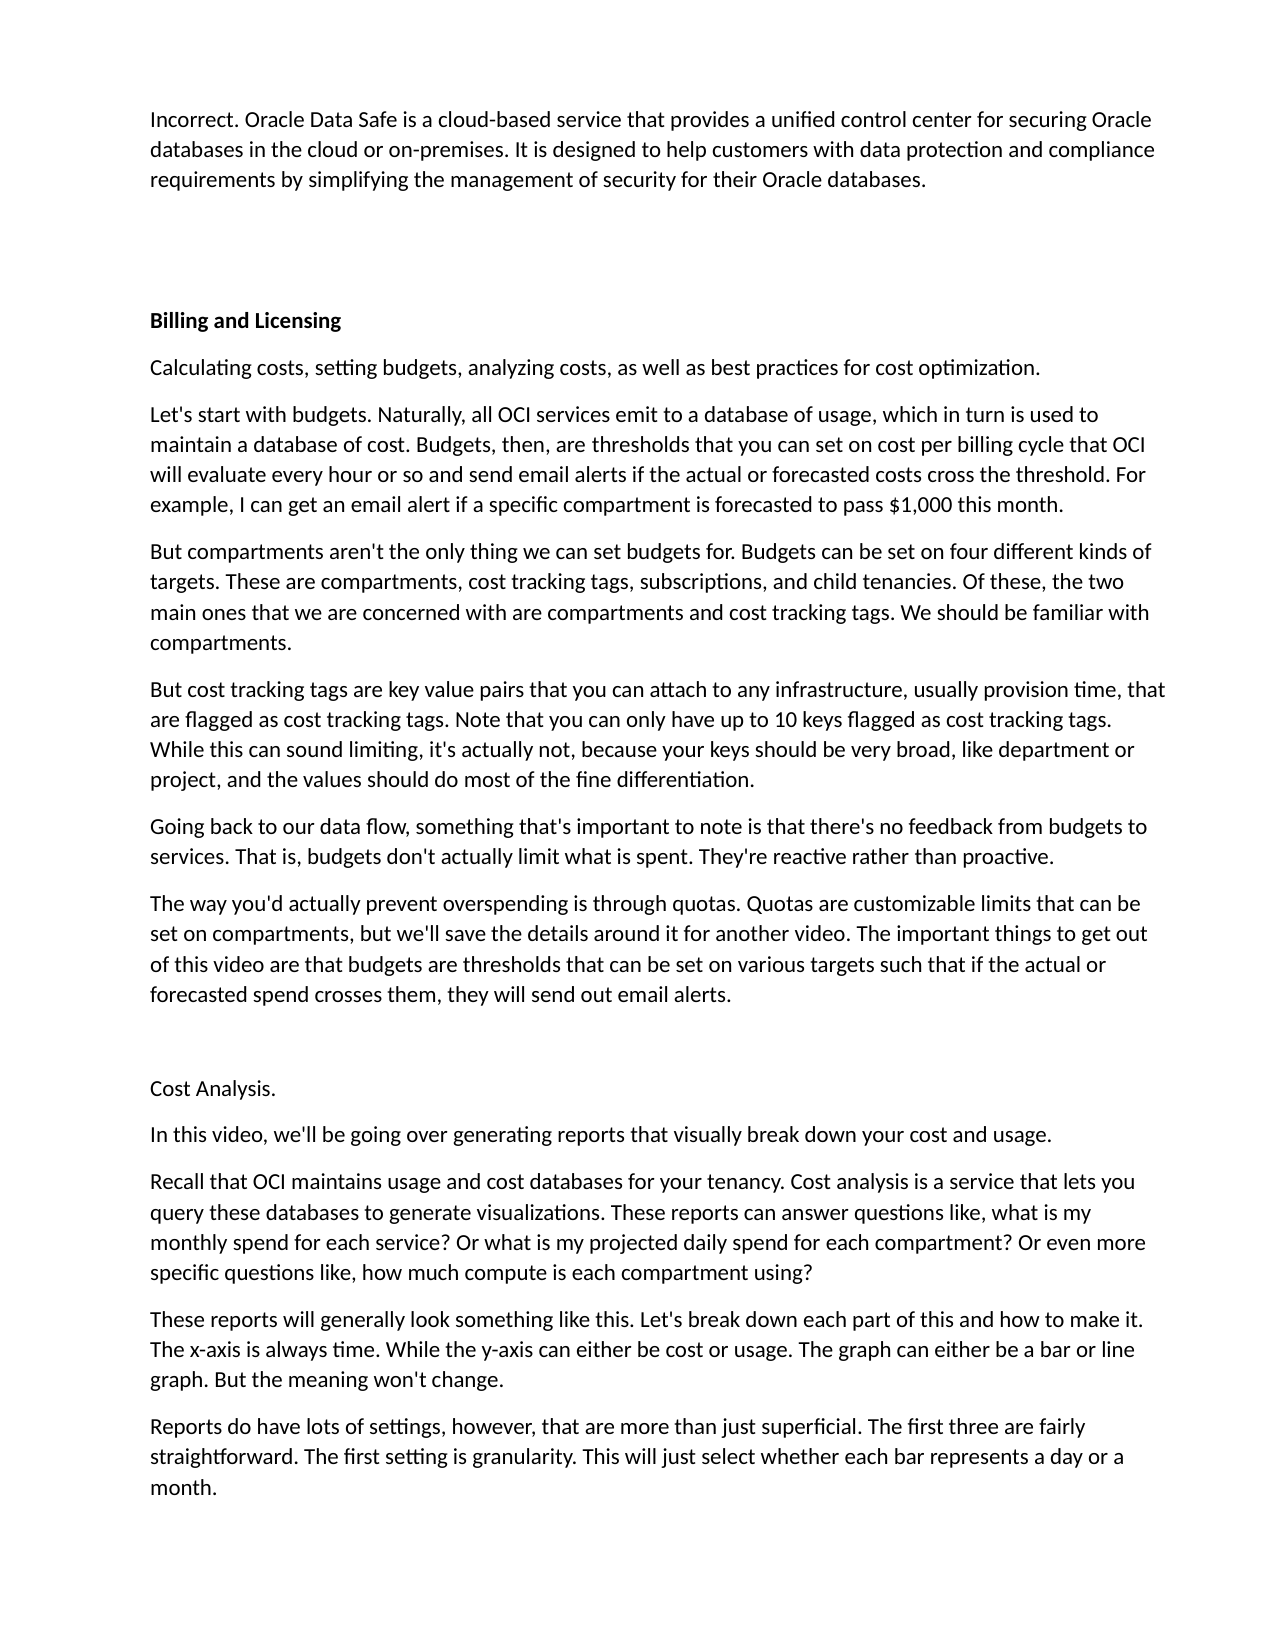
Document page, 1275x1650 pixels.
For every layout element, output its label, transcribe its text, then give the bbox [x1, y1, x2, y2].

text Billing and Licensing [150, 306, 1170, 334]
text These reports will generally look something like this. Let's break down each part of this and how to make it. The x-axis is always time. While the y-axis can either be cost or usage. The graph can either be a bar or line graph. But the meaning won't change. [150, 1305, 1170, 1393]
text Incorrect. Oracle Data Safe is a cloud-based service that provides a unified control center for securing Oracle databases in the cloud or on-premises. It is designed to help customers with data protection and compliance requirements by simplifying the management of security for their Oracle databases. [150, 105, 1170, 193]
text In this video, we'll be going over generating reports that visually break down your cost and usage. [150, 1121, 1170, 1149]
text But compartments aren't the only thing we can set budgets for. Budgets can be set on four different kinds of targets. These are compartments, cost tracking tags, subscriptions, and child tenancies. Of these, the two main ones that we are concerned with are compartments and cost tracking tags. We should be familiar with compartments. [150, 537, 1170, 656]
text The way you'd actually prevent overspending is through quotas. Quotas are customizable limits that can be set on compartments, but we'll save the details around it for another video. The important things to get out of this video are that budgets are thresholds that can be set on various targets such that if the actual or forecasted spend crosses them, they will send out email alerts. [150, 889, 1170, 1008]
text Recall that OCI maintains usage and cost databases for your tenancy. Cost analysis is a service that lets you query these databases to generate visualizations. These reports can answer questions like, what is my monthly spend for each service? Or what is my projected daily spend for each compartment? Or even more specific questions like, how much compute is each compartment using? [150, 1167, 1170, 1286]
text Calculating costs, setting budgets, analyzing costs, as well as best practices for cost optimization. [150, 353, 1170, 381]
text Cost Analysis. [150, 1074, 1170, 1102]
text Going back to our data flow, something that's important to note is that there's no feedback from budgets to services. That is, budgets don't actually limit what is spent. They're reactive rather than proactive. [150, 812, 1170, 871]
text Let's start with budgets. Naturally, all OCI services emit to a database of usage, which in turn is used to maintain a database of cost. Budgets, then, are thresholds that you can set on cost per billing cycle that OCI will evaluate every hour or so and send email alerts if the actual or forecasted costs cross the threshold. For example, I can get an email alert if a specific compartment is forecasted to pass $1,000 this month. [150, 400, 1170, 518]
text Reports do have lots of settings, however, that are more than just superficial. The first three are fairly straightforward. The first setting is granularity. This will just select whether each bar represents a day or a month. [150, 1412, 1170, 1501]
text But cost tracking tags are key value pairs that you can attach to any infrastructure, usually provision time, that are flagged as cost tracking tags. Note that you can only have up to 10 keys flagged as cost tracking tags. While this can sound limiting, it's actually not, because your keys should be very broad, like department or project, and the values should do most of the fine differentiation. [150, 675, 1170, 793]
